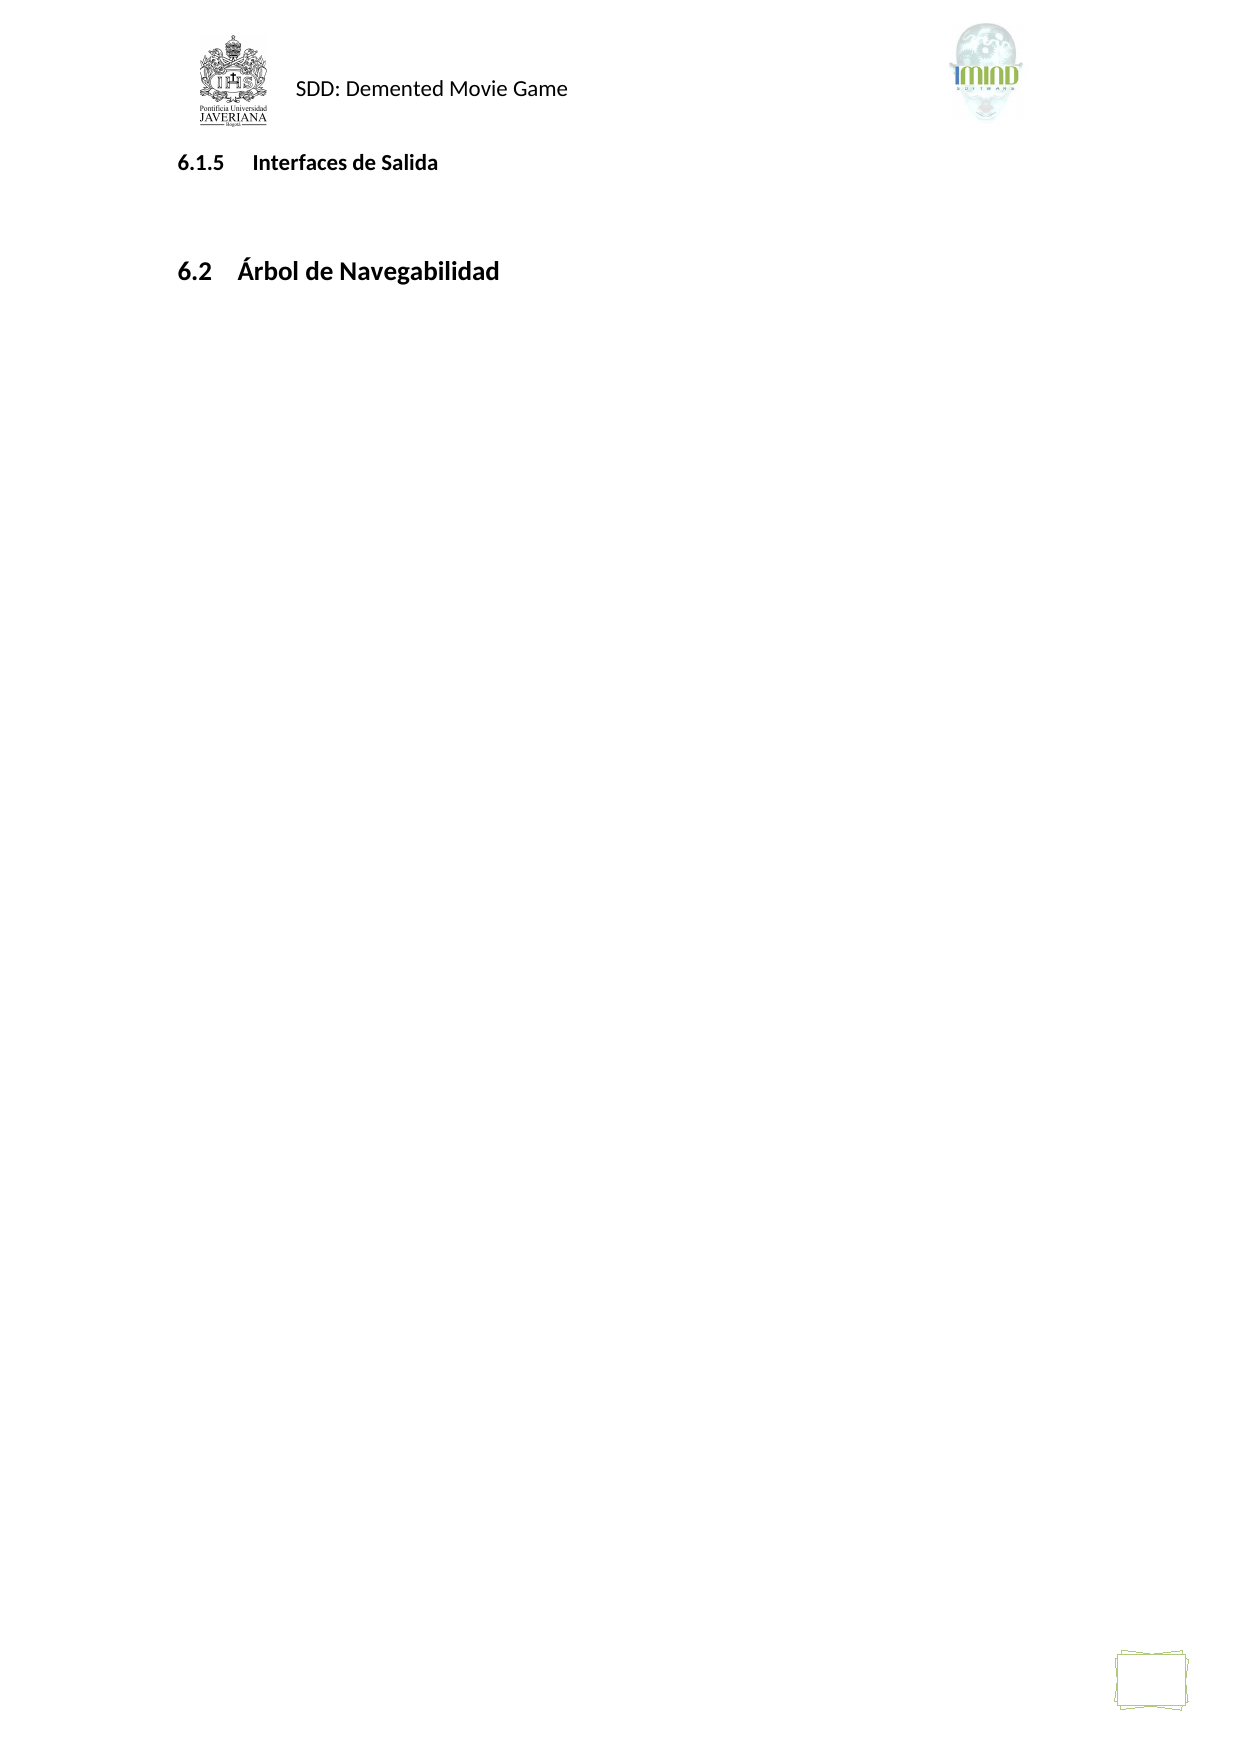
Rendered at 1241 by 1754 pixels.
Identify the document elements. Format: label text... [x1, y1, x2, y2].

list Árbol de Navegabilidad [177, 254, 1063, 287]
picture [948, 23, 1029, 127]
picture [200, 35, 267, 127]
list Interfaces de Salida [177, 148, 1063, 176]
